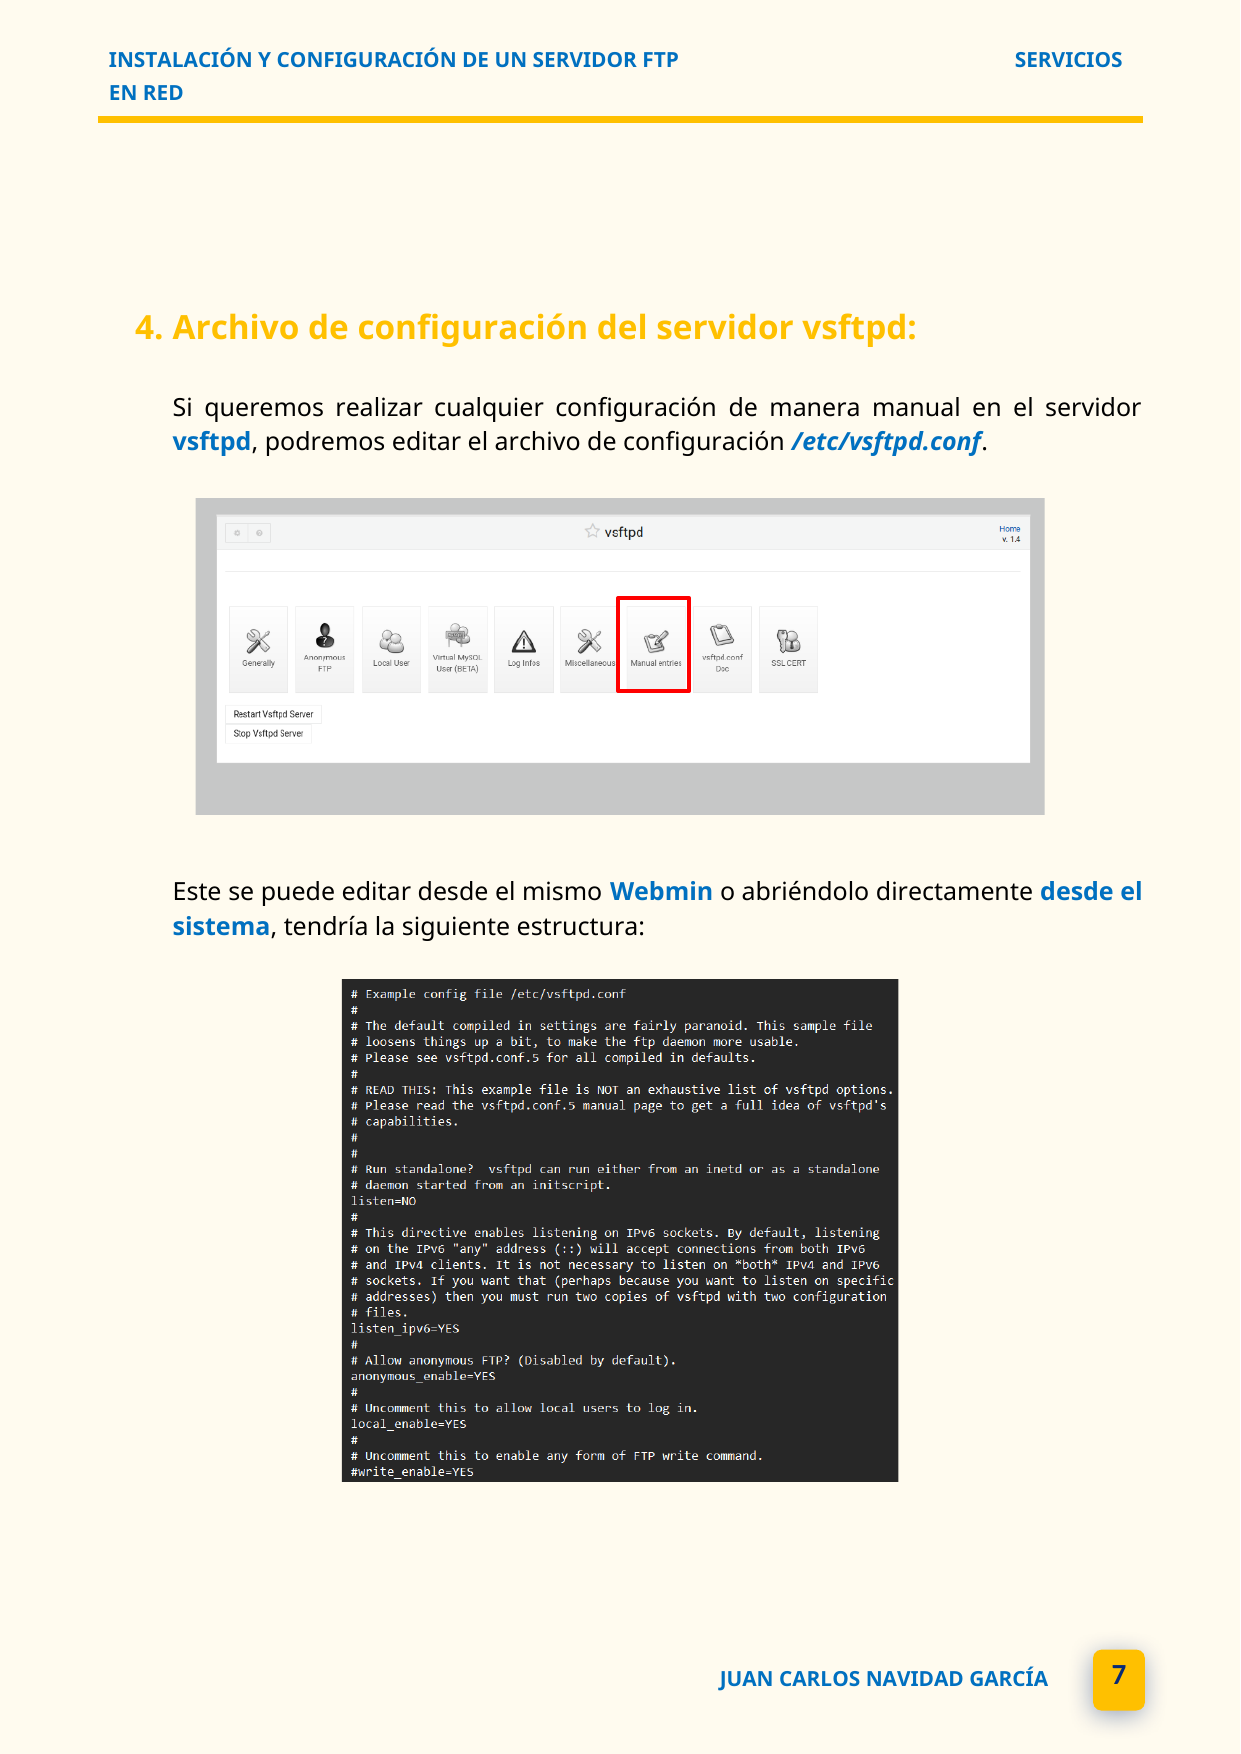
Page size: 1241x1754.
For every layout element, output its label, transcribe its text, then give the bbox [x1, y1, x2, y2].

picture [341, 979, 899, 1482]
list Si queremos realizar cualquier configuración de manera manual en el servidor vsftpd, podremos editar el archivo de configuración /etc/vsftpd.conf. [172, 390, 1143, 458]
subtitle Archivo de configuración del servidor vsftpd: [135, 303, 1143, 349]
list Este se puede editar desde el mismo Webmin o abriéndolo directamente desde el sistema, tendría la siguiente estructura: [172, 874, 1143, 942]
picture [195, 498, 1045, 815]
